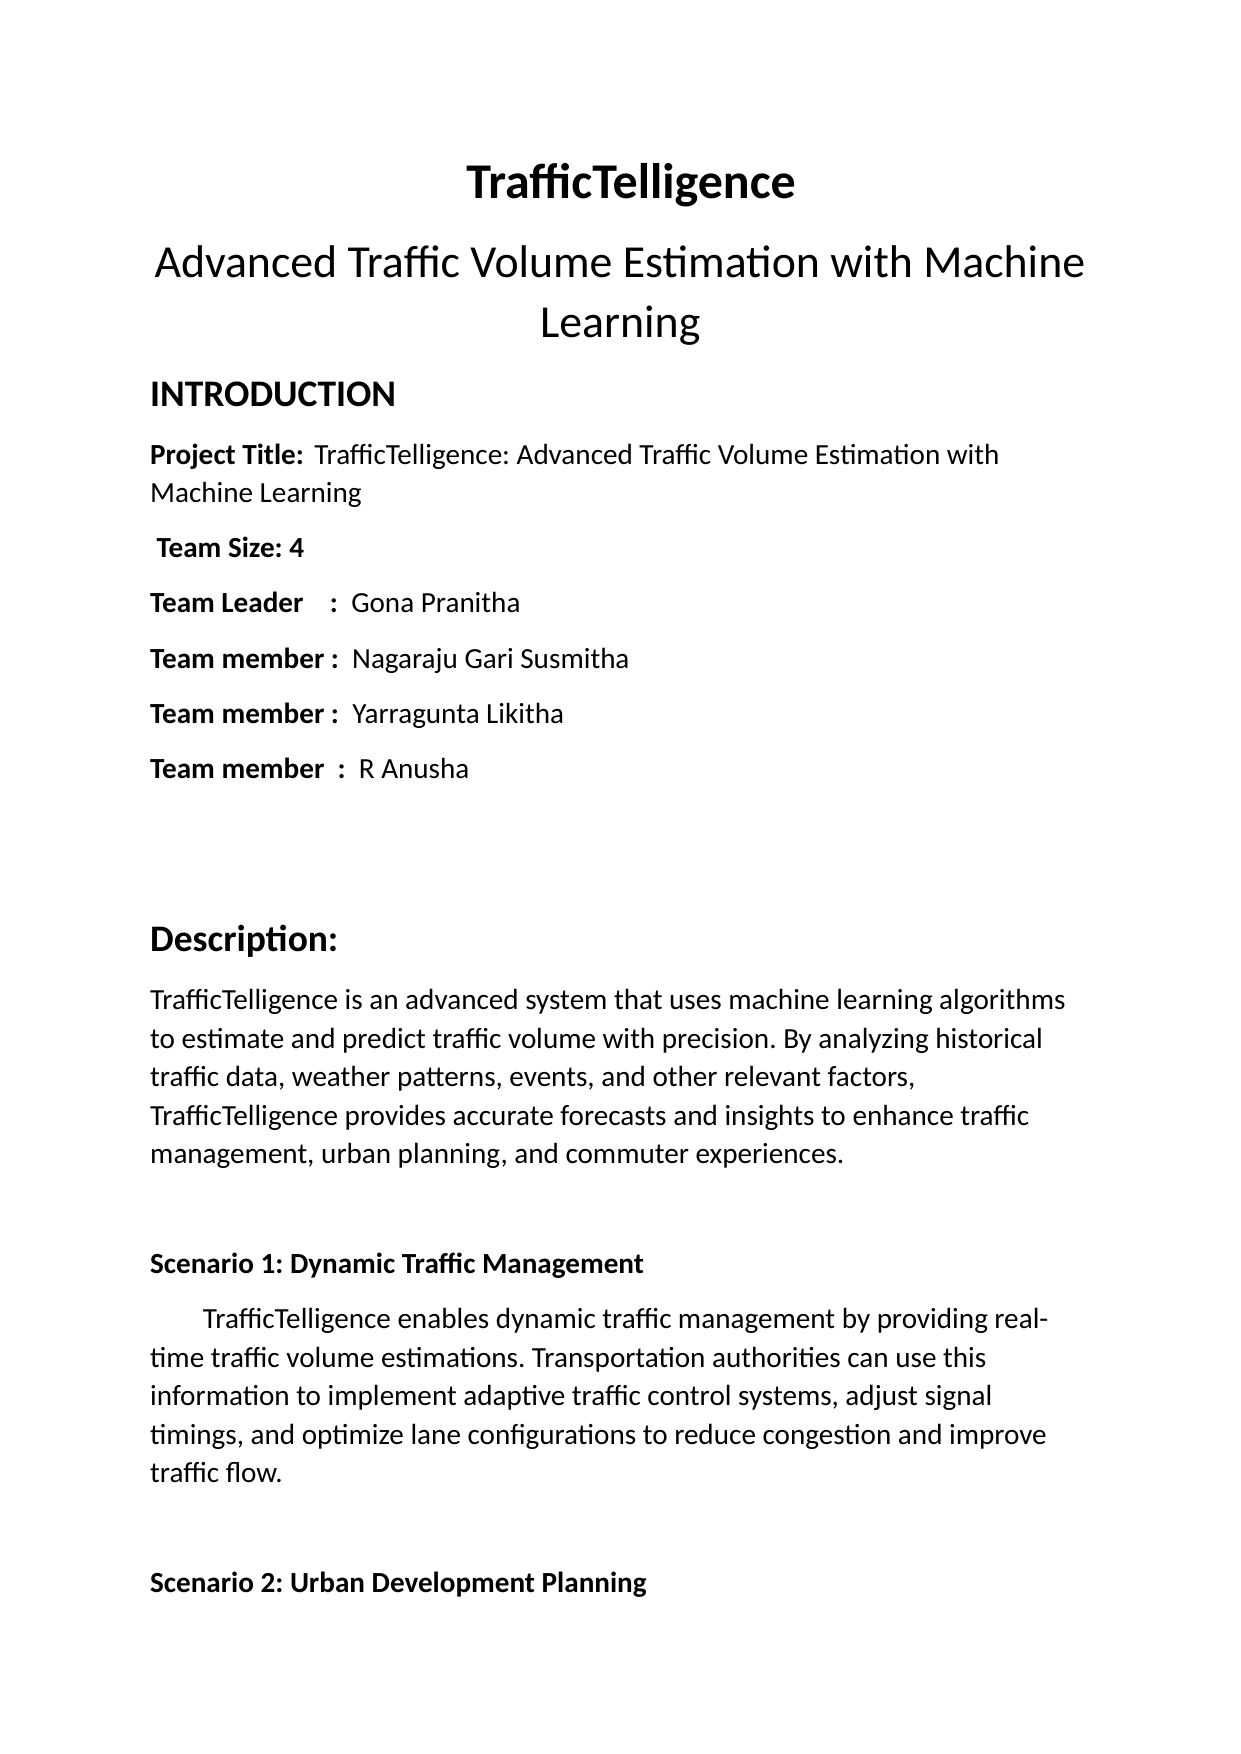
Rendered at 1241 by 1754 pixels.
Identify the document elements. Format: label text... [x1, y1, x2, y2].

text Advanced Traffic Volume Estimation with Machine Learning [150, 232, 1090, 349]
text TrafficTelligence is an advanced system that uses machine learning algorithms to estimate and predict traffic volume with precision. By analyzing historical traffic data, weather patterns, events, and other relevant factors, TrafficTelligence provides accurate forecasts and insights to enhance traffic management, urban planning, and commuter experiences. [150, 981, 1090, 1171]
text Team Leader : Gona Pranitha [150, 584, 1090, 620]
text Scenario 1: Dynamic Traffic Management [150, 1245, 1090, 1281]
text INTRODUCTION [150, 370, 1090, 416]
text Team member : Nagaraju Gari Susmitha [150, 640, 1090, 675]
text Scenario 2: Urban Development Planning [150, 1564, 1090, 1600]
text Team member : Yarragunta Likitha [150, 695, 1090, 730]
text Team Size: 4 [150, 529, 1090, 565]
text Team member : R Anusha [150, 750, 1090, 786]
text Description: [150, 915, 1090, 961]
text Project Title: TrafficTelligence: Advanced Traffic Volume Estimation with Machine Learning [150, 436, 1090, 510]
text TrafficTelligence [150, 150, 1090, 211]
text TrafficTelligence enables dynamic traffic management by providing real-time traffic volume estimations. Transportation authorities can use this information to implement adaptive traffic control systems, adjust signal timings, and optimize lane configurations to reduce congestion and improve traffic flow. [150, 1300, 1090, 1490]
